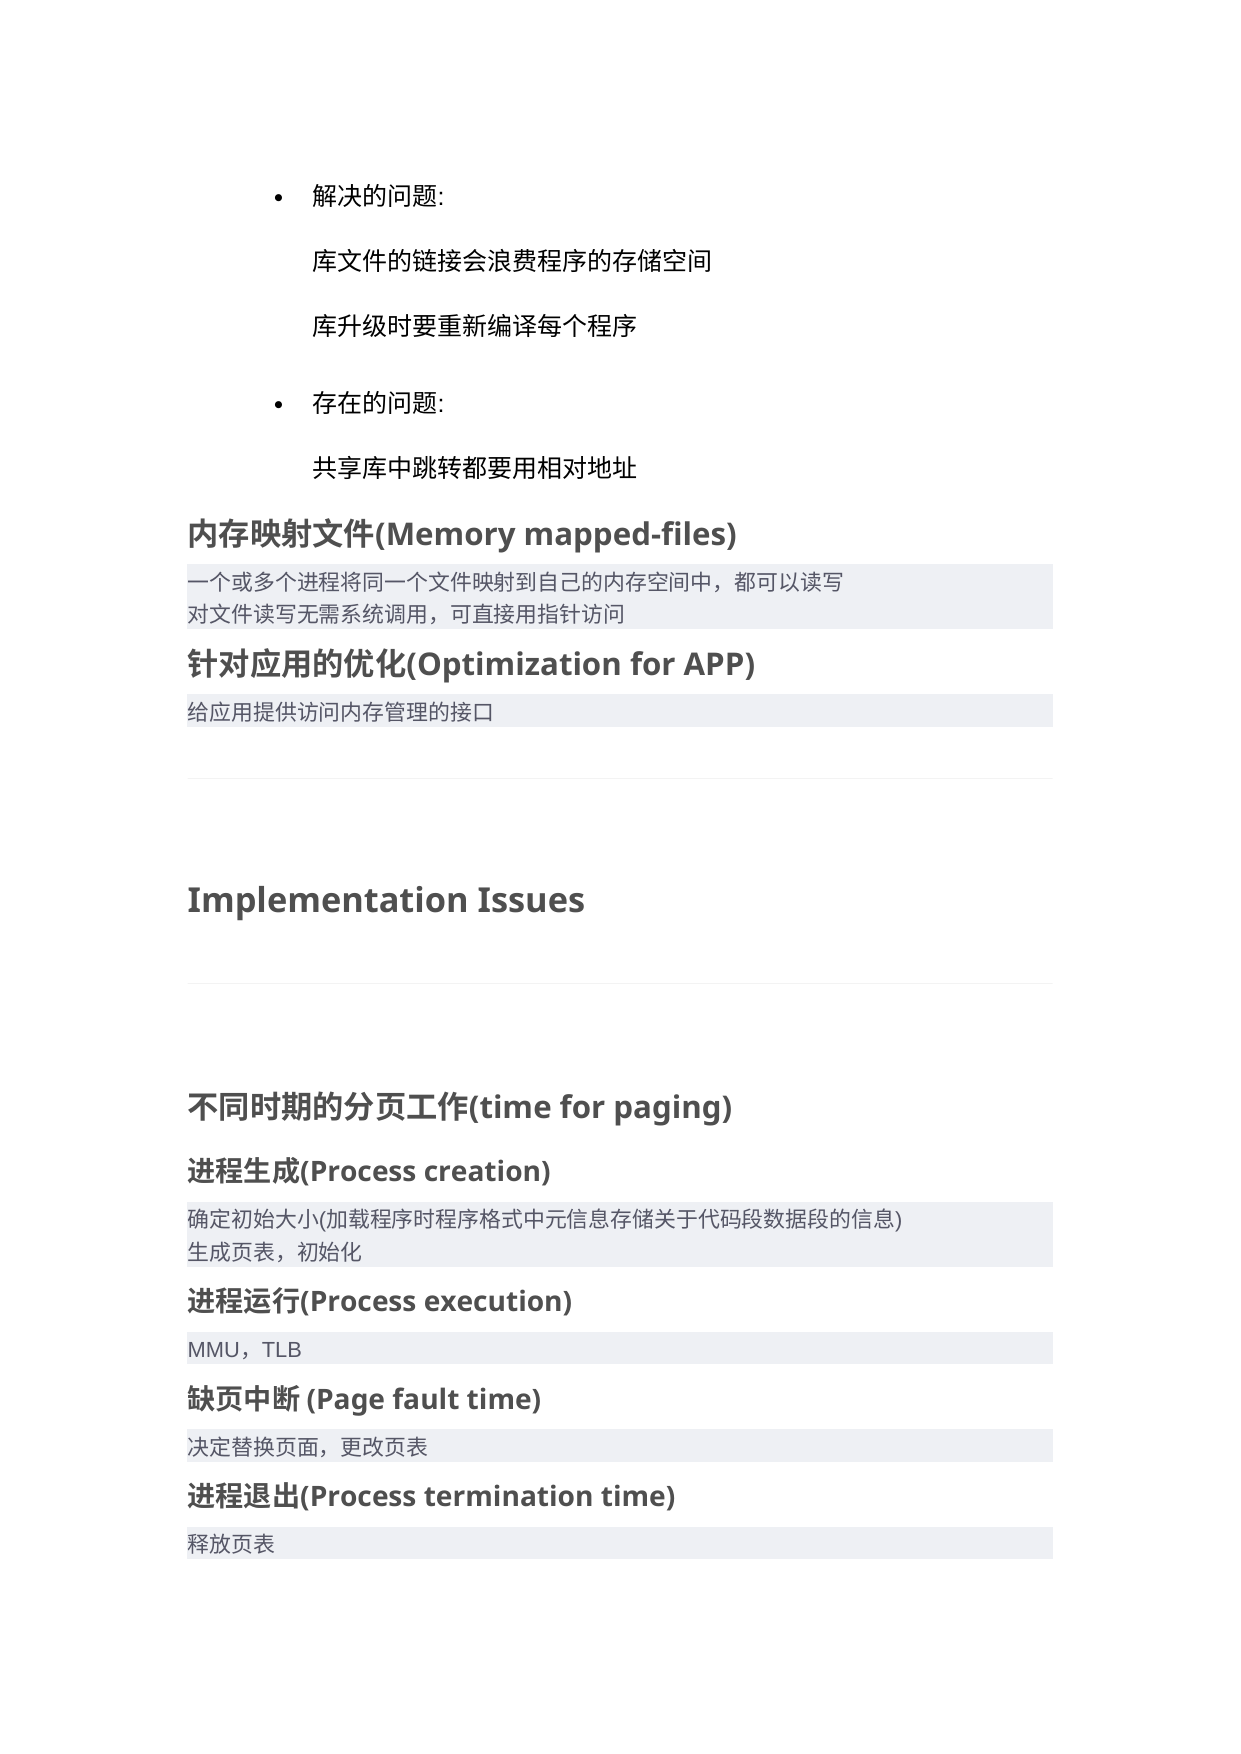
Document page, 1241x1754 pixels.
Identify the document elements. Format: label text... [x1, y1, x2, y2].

text 一个或多个进程将同一个文件映射到自己的内存空间中，都可以读写 对文件读写无需系统调用，可直接用指针访问 [187, 564, 1053, 629]
text 内存映射文件(Memory mapped-files) [187, 499, 1053, 564]
text 给应用提供访问内存管理的接口 [187, 694, 1053, 727]
text 决定替换页面，更改页表 [187, 1429, 1053, 1462]
text Implementation Issues [187, 867, 1053, 932]
list 存在的问题: 共享库中跳转都要用相对地址 [275, 369, 1053, 499]
text 进程运行(Process execution) [187, 1267, 1053, 1332]
text 释放页表 [187, 1527, 1053, 1559]
text MMU，TLB [187, 1332, 1053, 1364]
text 进程生成(Process creation) [187, 1137, 1053, 1202]
list 解决的问题: 库文件的链接会浪费程序的存储空间 库升级时要重新编译每个程序 [275, 162, 1053, 357]
text 缺页中断 (Page fault time) [187, 1364, 1053, 1429]
text 不同时期的分页工作(time for paging) [187, 1072, 1053, 1137]
text 确定初始大小(加载程序时程序格式中元信息存储关于代码段数据段的信息) 生成页表，初始化 [187, 1202, 1053, 1267]
text 进程退出(Process termination time) [187, 1462, 1053, 1527]
text 针对应用的优化(Optimization for APP) [187, 629, 1053, 694]
